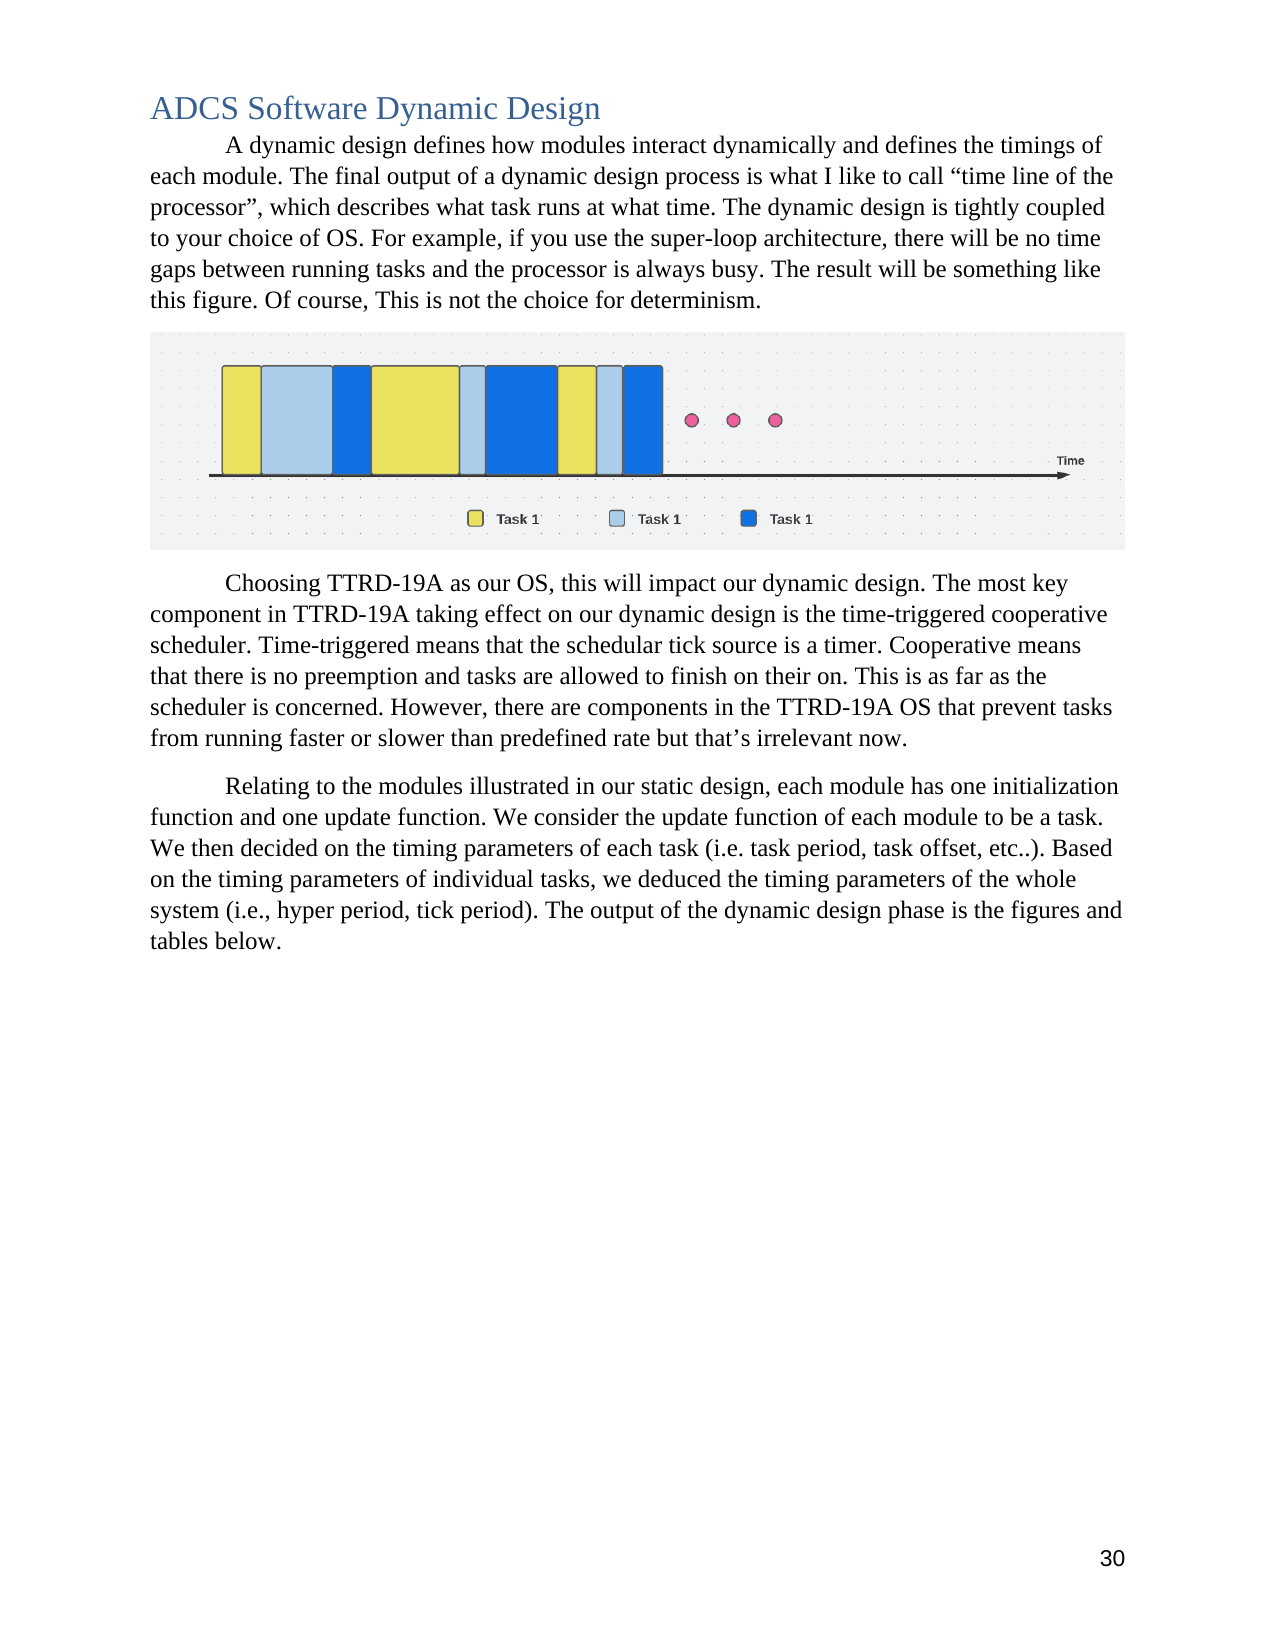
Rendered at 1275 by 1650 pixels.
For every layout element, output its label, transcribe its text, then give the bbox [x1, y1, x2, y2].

text Relating to the modules illustrated in our static design, each module has one initialization function and one update function. We consider the update function of each module to be a task. We then decided on the timing parameters of each task (i.e. task period, task offset, etc..). Based on the timing parameters of individual tasks, we deduced the timing parameters of the whole system (i.e., hyper period, tick period). The output of the dynamic design phase is the figures and tables below. [150, 771, 1125, 955]
subtitle ADCS Software Dynamic Design [150, 88, 1125, 127]
picture [150, 332, 1125, 550]
text A dynamic design defines how modules interact dynamically and defines the timings of each module. The final output of a dynamic design process is what I like to call “time line of the processor”, which describes what task runs at what time. The dynamic design is tightly coupled to your choice of OS. For example, if you use the super-loop architecture, there will be no time gaps between running tasks and the processor is always busy. The result will be something like this figure. Of course, This is not the choice for determinism. [150, 130, 1125, 314]
text Choosing TTRD-19A as our OS, this will impact our dynamic design. The most key component in TTRD-19A taking effect on our dynamic design is the time-triggered cooperative scheduler. Time-triggered means that the schedular tick source is a timer. Cooperative means that there is no preemption and tasks are allowed to finish on their on. This is as far as the scheduler is concerned. However, there are components in the TTRD-19A OS that prevent tasks from running faster or slower than predefined rate but that’s irrelevant now. [150, 568, 1125, 752]
